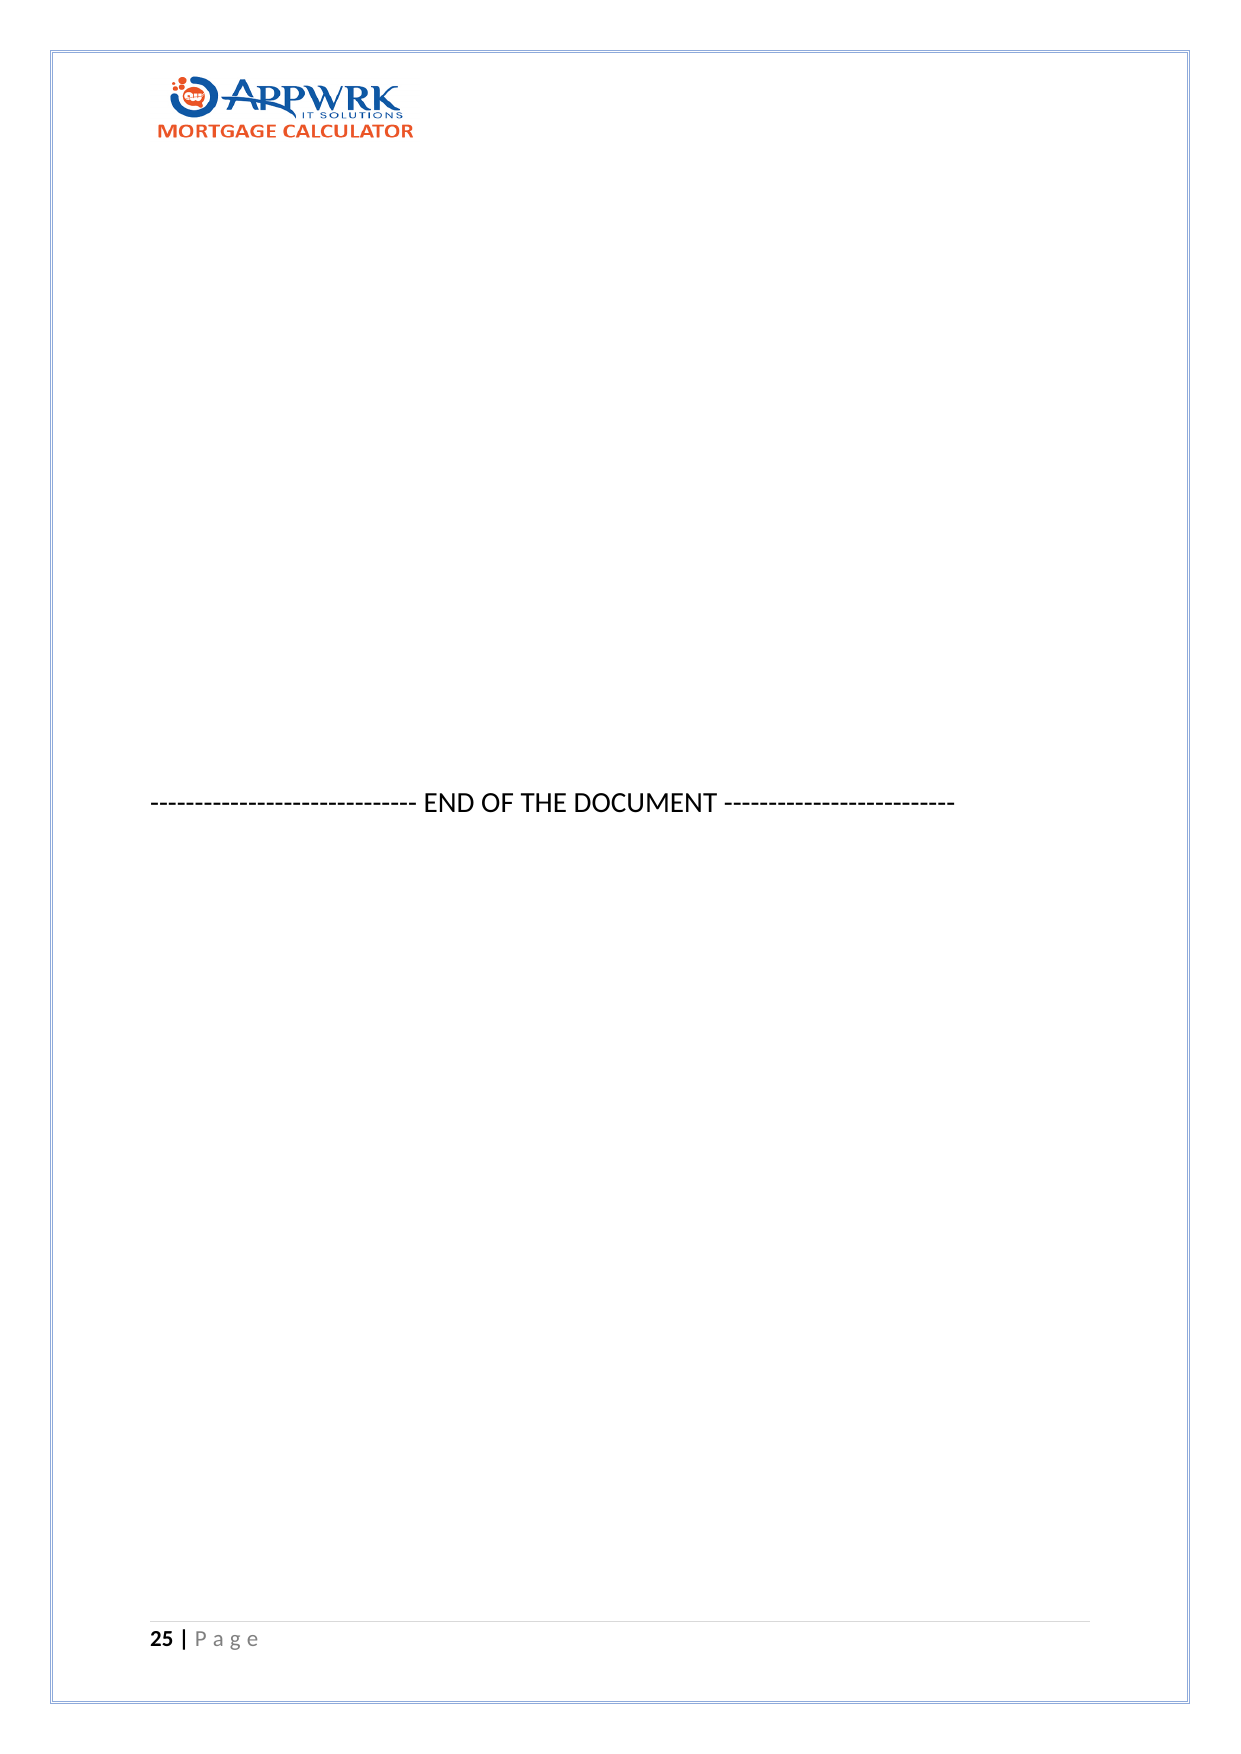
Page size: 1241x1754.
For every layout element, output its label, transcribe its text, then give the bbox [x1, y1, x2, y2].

picture [150, 73, 420, 142]
text ------------------------------ END OF THE DOCUMENT -------------------------- [150, 784, 1090, 819]
